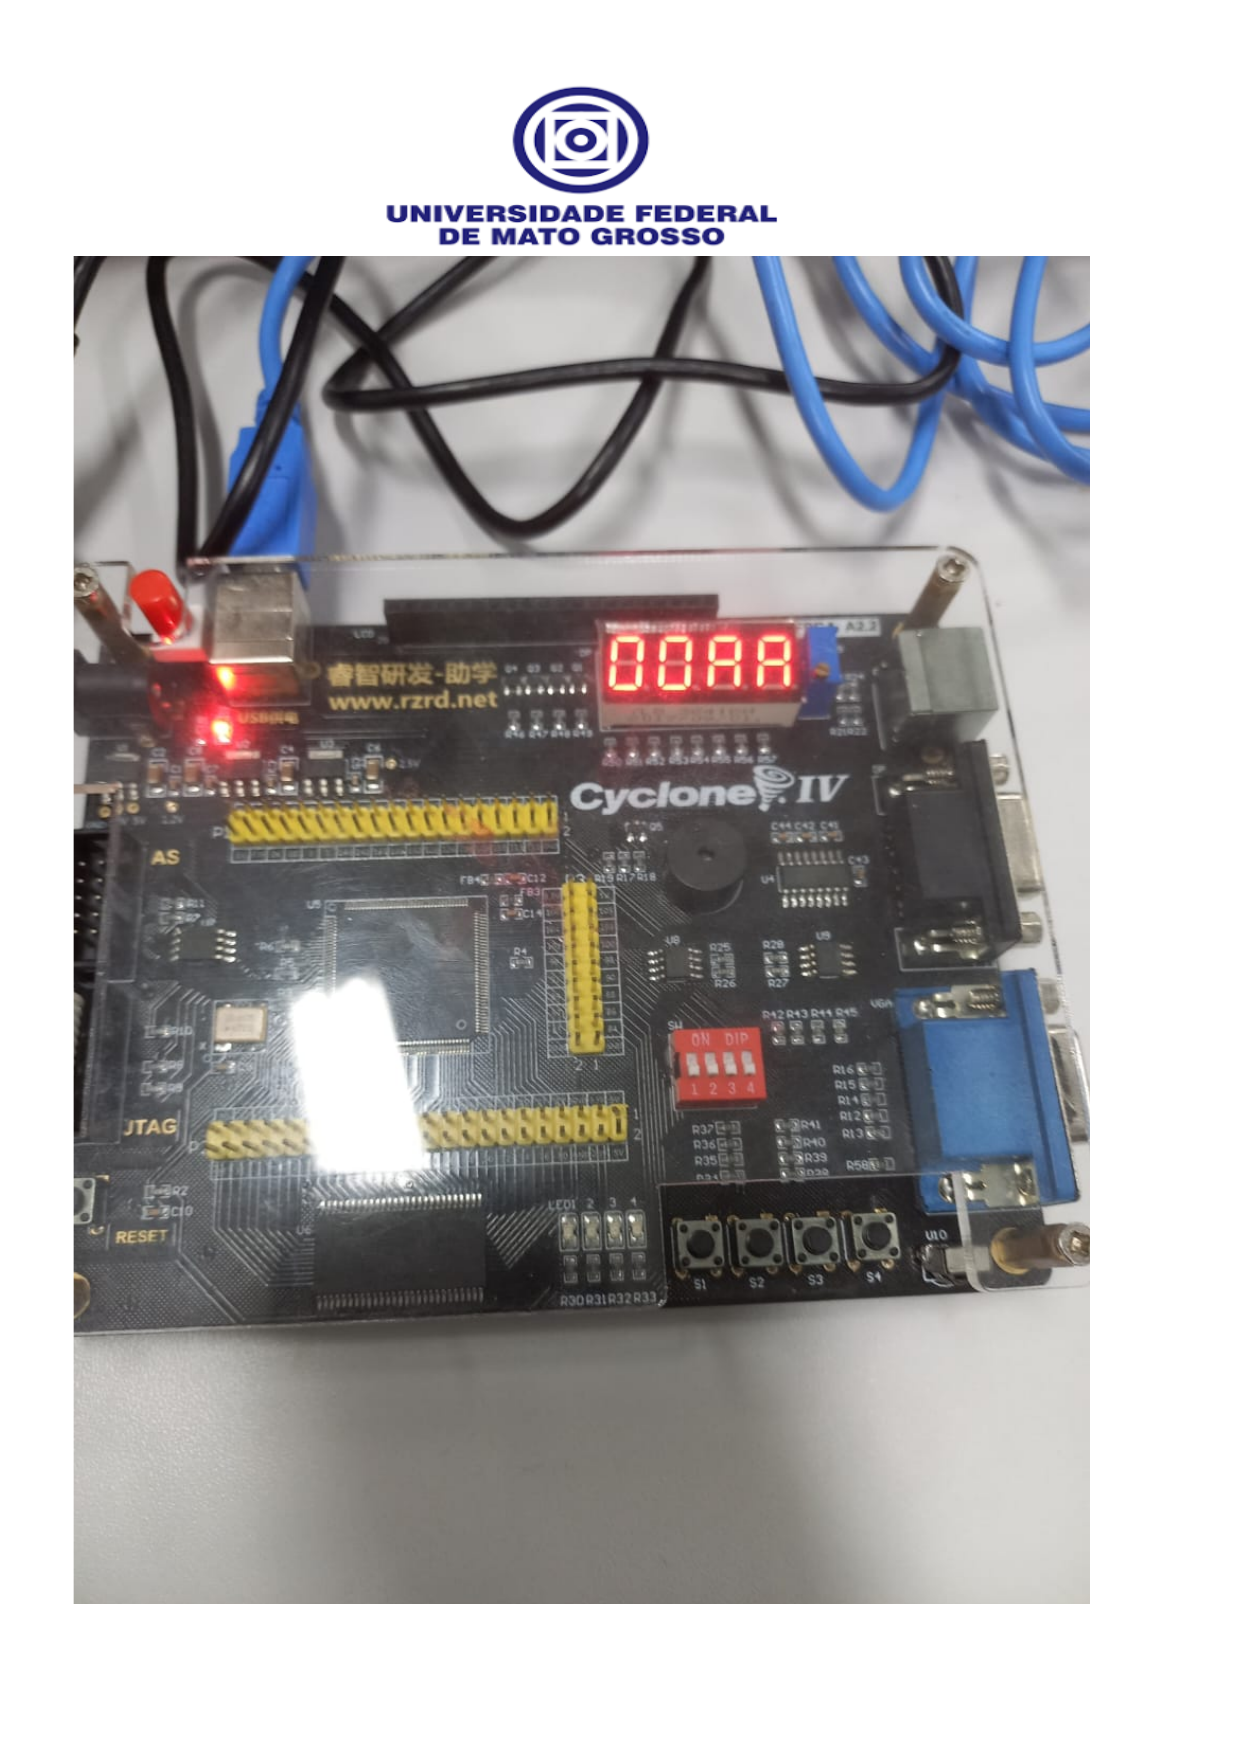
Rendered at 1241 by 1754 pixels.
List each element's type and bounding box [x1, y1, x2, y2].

picture [73, 256, 1090, 1604]
picture [362, 75, 802, 253]
